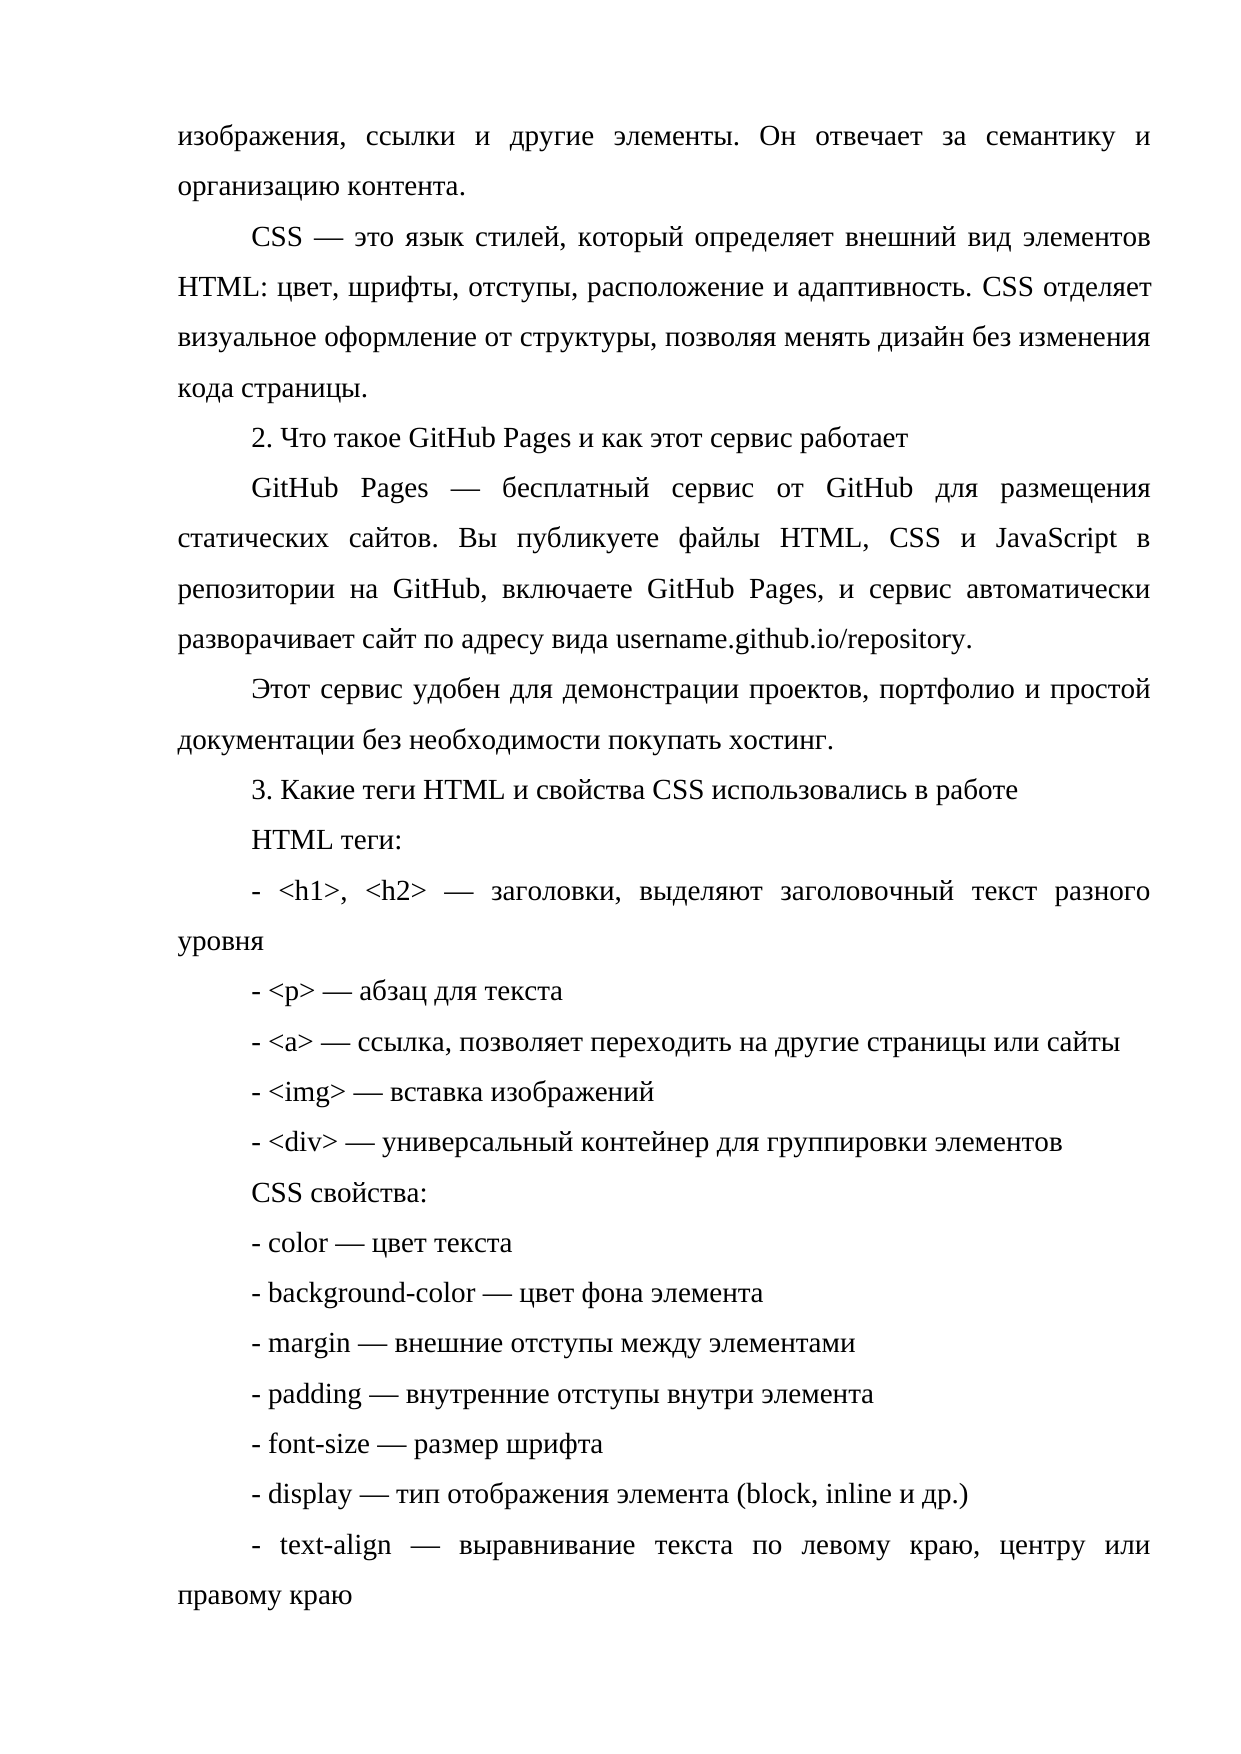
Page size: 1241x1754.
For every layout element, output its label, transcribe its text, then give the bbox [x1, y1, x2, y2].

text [177, 118, 1152, 202]
text - padding — внутренние отступы внутри элемента [177, 1376, 1152, 1409]
text - <a> — ссылка, позволяет переходить на другие страницы или сайты [177, 1024, 1152, 1057]
text - <p> — абзац для текста [177, 973, 1152, 1007]
text - <img> — вставка изображений [177, 1074, 1152, 1108]
text CSS — это язык стилей, который определяет внешний вид элементов HTML: цвет, шрифты, отступы, расположение и адаптивность. CSS отделяет визуальное оформление от структуры, позволяя менять дизайн без изменения кода страницы. [177, 219, 1152, 403]
text GitHub Pages — бесплатный сервис от GitHub для размещения статических сайтов. Вы публикуете файлы HTML, CSS и JavaScript в репозитории на GitHub, включаете GitHub Pages, и сервис автоматически разворачивает сайт по адресу вида username.github.io/repository. [177, 470, 1152, 655]
text - text-align — выравнивание текста по левому краю, центру или правому краю [177, 1527, 1152, 1611]
text HTML теги: [177, 822, 1152, 856]
text - <h1>, <h2> — заголовки, выделяют заголовочный текст разного уровня [177, 873, 1152, 957]
text - display — тип отображения элемента (block, inline и др.) [177, 1477, 1152, 1510]
text - <div> — универсальный контейнер для группировки элементов [177, 1124, 1152, 1158]
text - margin — внешние отступы между элементами [177, 1326, 1152, 1359]
text 2. Что такое GitHub Pages и как этот сервис работает [177, 420, 1152, 453]
text 3. Какие теги HTML и свойства CSS использовались в работе [177, 772, 1152, 806]
text - font-size — размер шрифта [177, 1426, 1152, 1460]
text - background-color — цвет фона элемента [177, 1275, 1152, 1309]
text Этот сервис удобен для демонстрации проектов, портфолио и простой документации без необходимости покупать хостинг. [177, 672, 1152, 755]
text - color — цвет текста [177, 1225, 1152, 1258]
text CSS свойства: [177, 1175, 1152, 1208]
